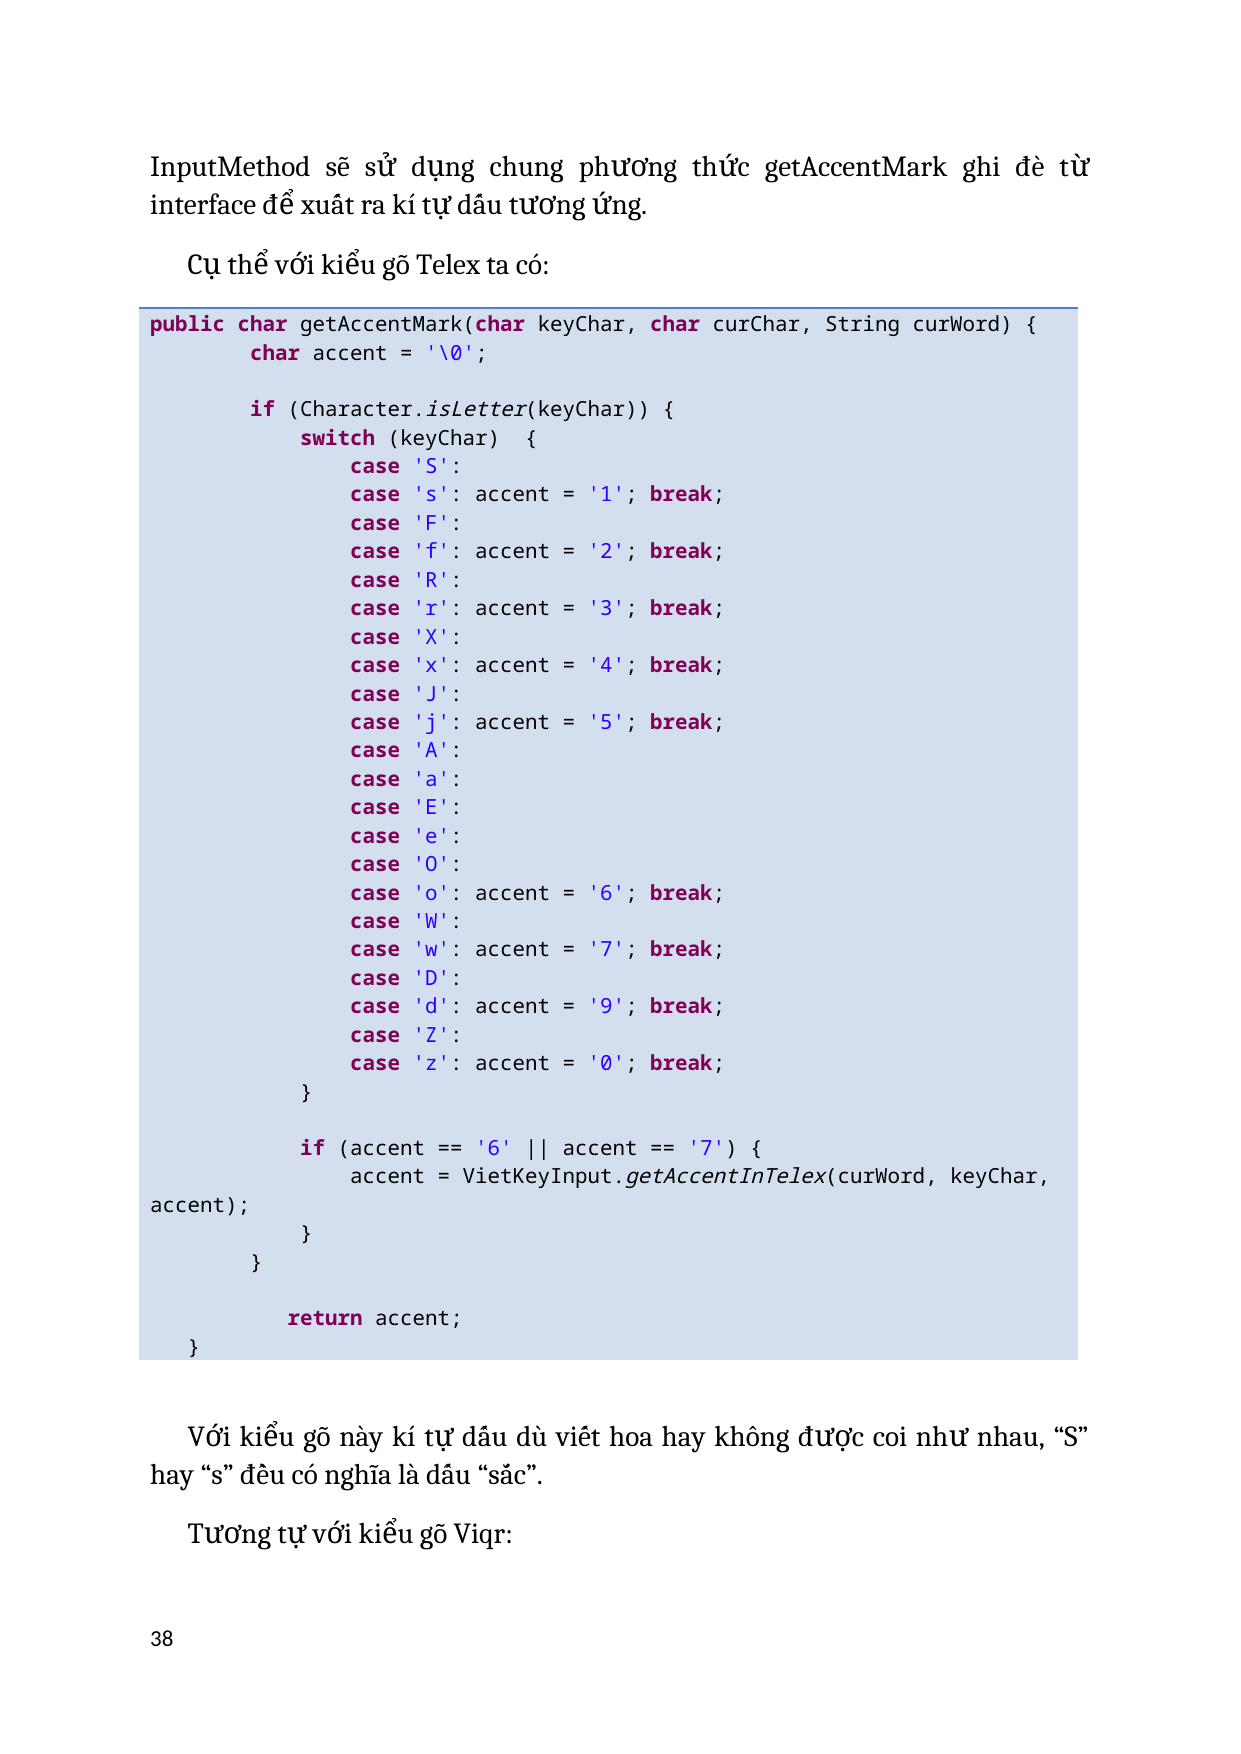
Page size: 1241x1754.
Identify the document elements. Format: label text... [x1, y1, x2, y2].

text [150, 150, 1090, 222]
text Với kiểu gõ này kí tự dấu dù viết hoa hay không được coi như nhau, “S” hay “s” đều có nghĩa là dấu “sắc”. [150, 1420, 1090, 1492]
table_header public char getAccentMark(char keyChar, char curChar, String curWord) { char accent = '\0'; if (Character.isLetter(keyChar)) { switch (keyChar) { case 'S': case 's': accent = '1'; break; case 'F': case 'f': accent = '2'; break; case 'R': case 'r': accent = '3'; break; case 'X': case 'x': accent = '4'; break; case 'J': case 'j': accent = '5'; break; case 'A': case 'a': case 'E': case 'e': case 'O': case 'o': accent = '6'; break; case 'W': case 'w': accent = '7'; break; case 'D': case 'd': accent = '9'; break; case 'Z': case 'z': accent = '0'; break; } if (accent == '6' || accent == '7') { accent = VietKeyInput.getAccentInTelex(curWord, keyChar, accent); } } return accent; } [139, 309, 1078, 1360]
text Cụ thể với kiểu gõ Telex ta có: [150, 248, 1090, 281]
text Tương tự với kiểu gõ Viqr: [150, 1518, 1090, 1551]
